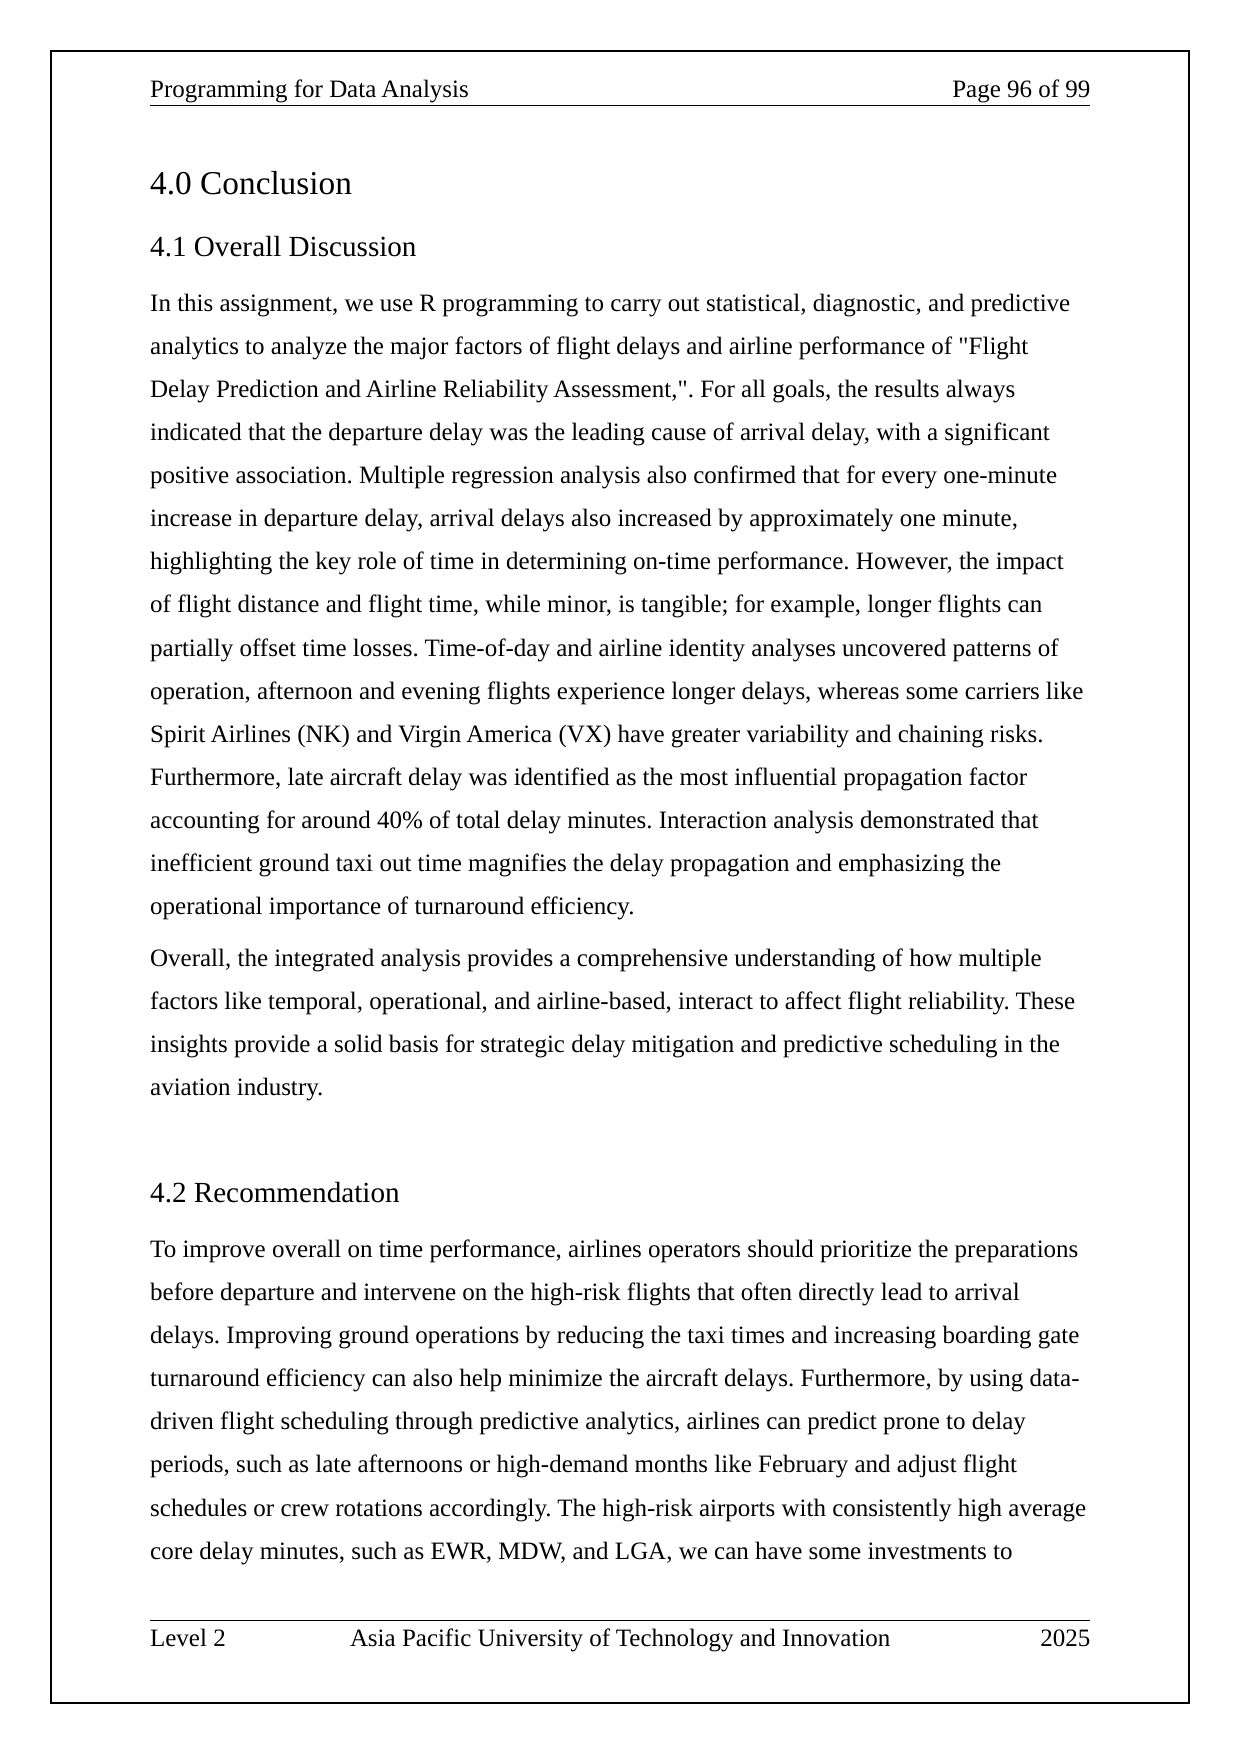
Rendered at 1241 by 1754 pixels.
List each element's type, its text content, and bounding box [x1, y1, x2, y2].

subtitle 4.0 Conclusion [150, 163, 1090, 202]
text Overall, the integrated analysis provides a comprehensive understanding of how multiple factors like temporal, operational, and airline-based, interact to affect flight reliability. These insights provide a solid basis for strategic delay mitigation and predictive scheduling in the aviation industry. [150, 943, 1090, 1101]
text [150, 1234, 1090, 1564]
subtitle 4.1 Overall Discussion [150, 229, 1090, 263]
text In this assignment, we use R programming to carry out statistical, diagnostic, and predictive analytics to analyze the major factors of flight delays and airline performance of "Flight Delay Prediction and Airline Reliability Assessment,". For all goals, the results always indicated that the departure delay was the leading cause of arrival delay, with a significant positive association. Multiple regression analysis also confirmed that for every one-minute increase in departure delay, arrival delays also increased by approximately one minute, highlighting the key role of time in determining on-time performance. However, the impact of flight distance and flight time, while minor, is tangible; for example, longer flights can partially offset time losses. Time-of-day and airline identity analyses uncovered patterns of operation, afternoon and evening flights experience longer delays, whereas some carriers like Spirit Airlines (NK) and Virgin America (VX) have greater variability and chaining risks. Furthermore, late aircraft delay was identified as the most influential propagation factor accounting for around 40% of total delay minutes. Interaction analysis demonstrated that inefficient ground taxi out time magnifies the delay propagation and emphasizing the operational importance of turnaround efficiency. [150, 288, 1090, 920]
subtitle 4.2 Recommendation [150, 1175, 1090, 1209]
